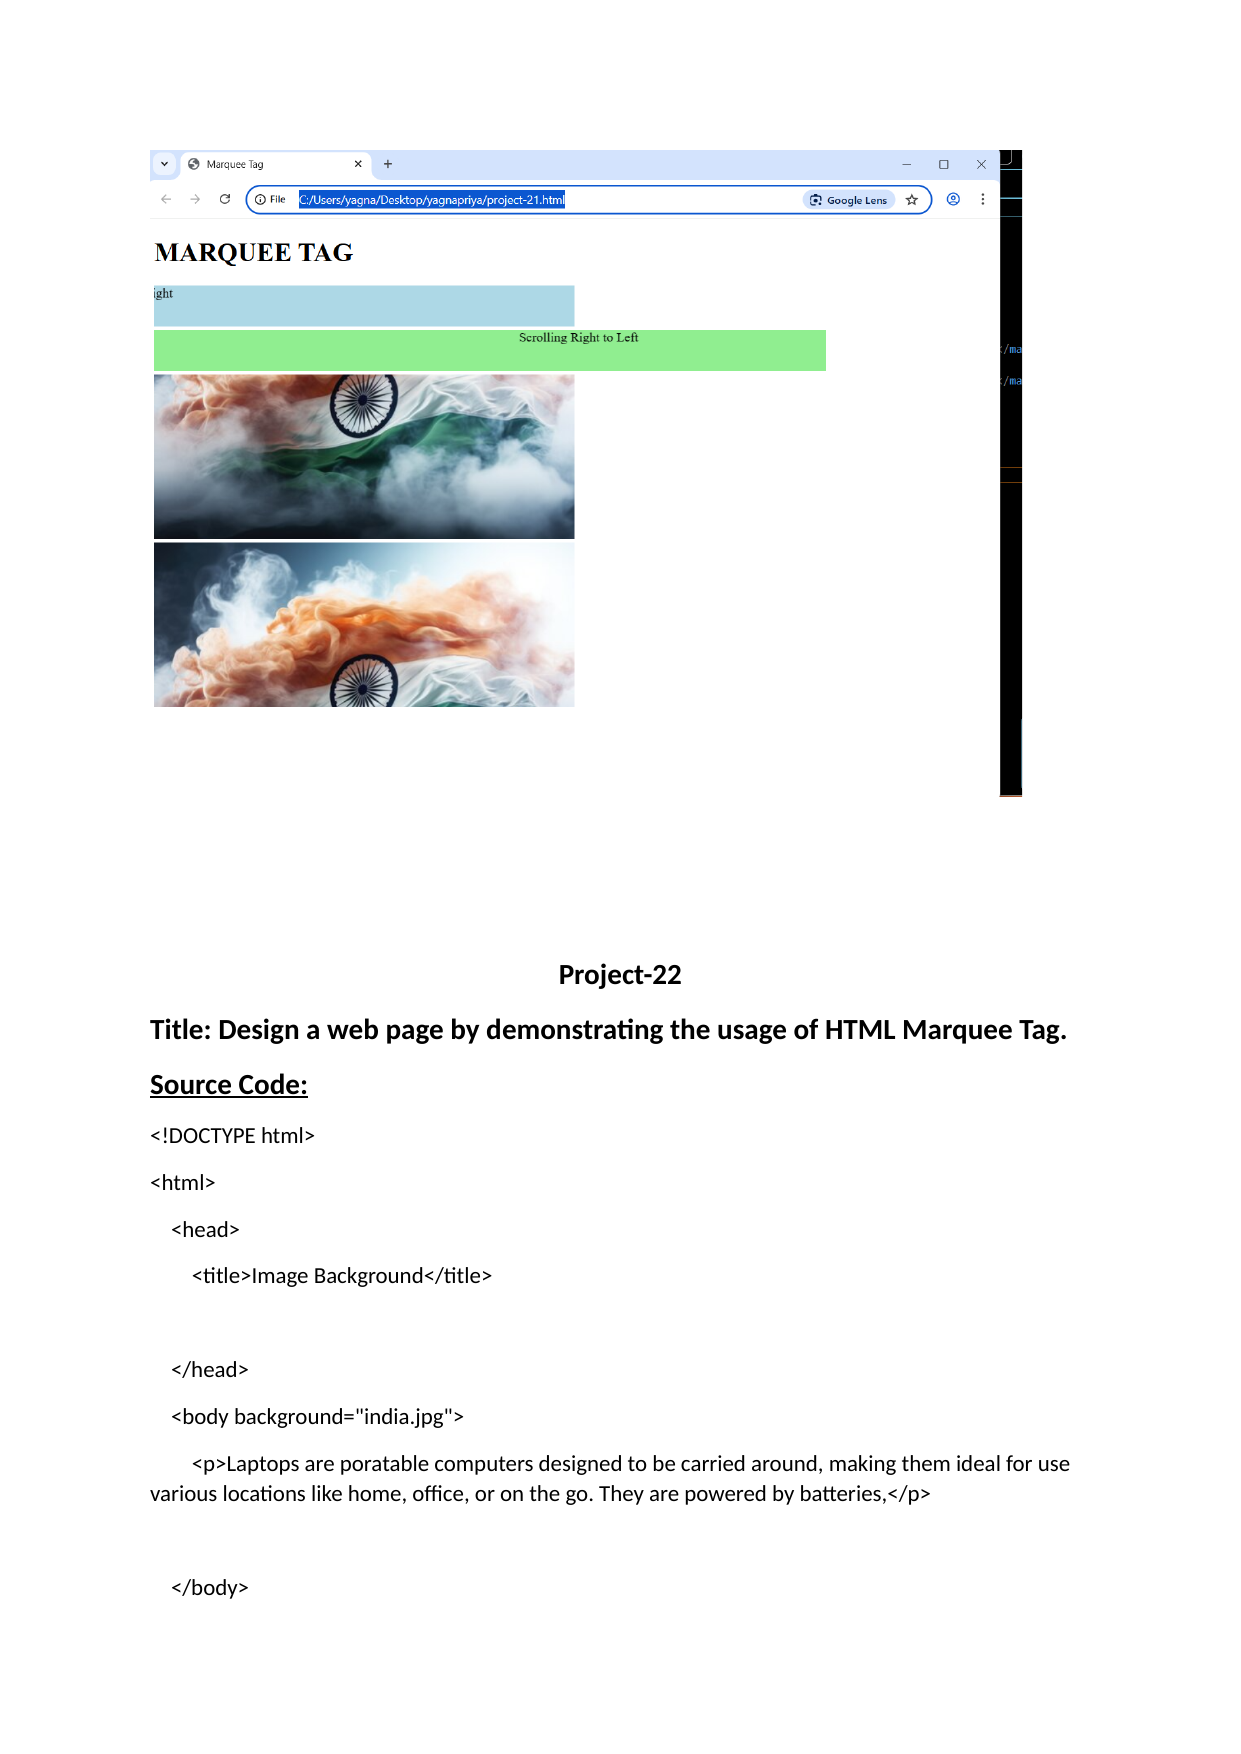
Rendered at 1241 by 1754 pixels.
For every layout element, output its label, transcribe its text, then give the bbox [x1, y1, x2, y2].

text </body> [150, 1573, 1090, 1601]
text <body background="india.jpg"> [150, 1402, 1090, 1430]
text <title>Image Background</title> [150, 1262, 1090, 1290]
text </head> [150, 1355, 1090, 1383]
text Title: Design a web page by demonstrating the usage of HTML Marquee Tag. [150, 1011, 1090, 1046]
picture [150, 150, 1023, 797]
text <!DOCTYPE html> [150, 1121, 1090, 1149]
text Source Code: [150, 1066, 1090, 1102]
text <head> [150, 1215, 1090, 1243]
text <html> [150, 1168, 1090, 1196]
text <p>Laptops are poratable computers designed to be carried around, making them ideal for use various locations like home, office, or on the go. They are powered by batteries,</p> [150, 1449, 1090, 1507]
text Project-22 [150, 956, 1090, 991]
